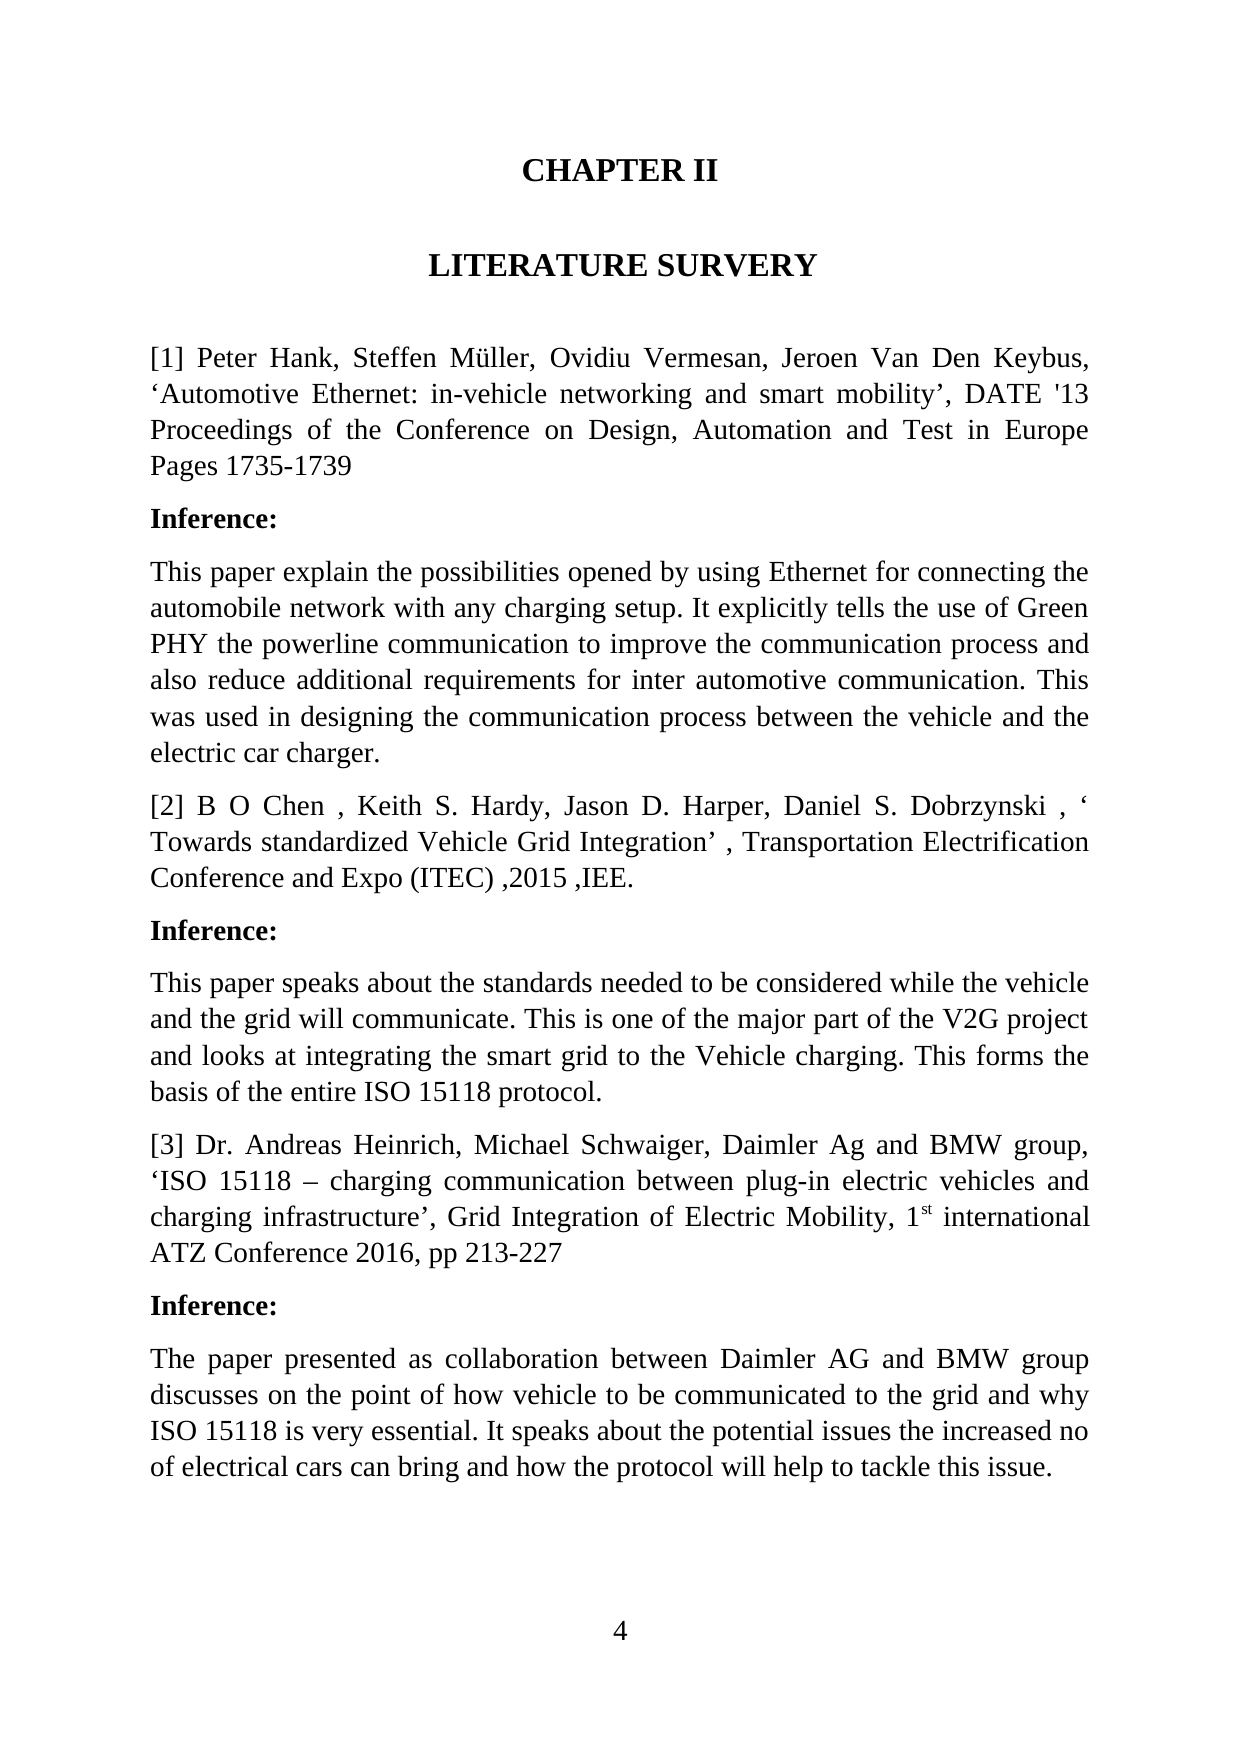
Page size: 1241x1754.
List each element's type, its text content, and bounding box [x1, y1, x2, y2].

text [2] B O Chen , Keith S. Hardy, Jason D. Harper, Daniel S. Dobrzynski , ‘ Towards standardized Vehicle Grid Integration’ , Transportation Electrification Conference and Expo (ITEC) ,2015 ,IEE. [150, 788, 1090, 893]
text This paper speaks about the standards needed to be considered while the vehicle and the grid will communicate. This is one of the major part of the V2G project and looks at integrating the smart grid to the Vehicle charging. This forms the basis of the entire ISO 15118 protocol. [150, 966, 1090, 1107]
list LITERATURE SURVERY [187, 245, 1021, 283]
text Inference: [150, 1288, 1090, 1322]
text Inference: [150, 501, 1090, 535]
text The paper presented as collaboration between Daimler AG and BMW group discusses on the point of how vehicle to be communicated to the grid and why ISO 15118 is very essential. It speaks about the potential issues the increased no of electrical cars can bring and how the protocol will help to tackle this issue. [150, 1341, 1090, 1483]
text [3] Dr. Andreas Heinrich, Michael Schwaiger, Daimler Ag and BMW group, ‘ISO 15118 – charging communication between plug-in electric vehicles and charging infrastructure’, Grid Integration of Electric Mobility, 1st international ATZ Conference 2016, pp 213-227 [150, 1127, 1090, 1269]
text [1] Peter Hank, Steffen Müller, Ovidiu Vermesan, Jeroen Van Den Keybus, ‘Automotive Ethernet: in-vehicle networking and smart mobility’, DATE '13 Proceedings of the Conference on Design, Automation and Test in Europe Pages 1735-1739 [150, 340, 1090, 482]
text This paper explain the possibilities opened by using Ethernet for connecting the automobile network with any charging setup. It explicitly tells the use of Green PHY the powerline communication to improve the communication process and also reduce additional requirements for inter automotive communication. This was used in designing the communication process between the vehicle and the electric car charger. [150, 554, 1090, 768]
text Inference: [150, 913, 1090, 946]
text CHAPTER II [150, 150, 1090, 188]
